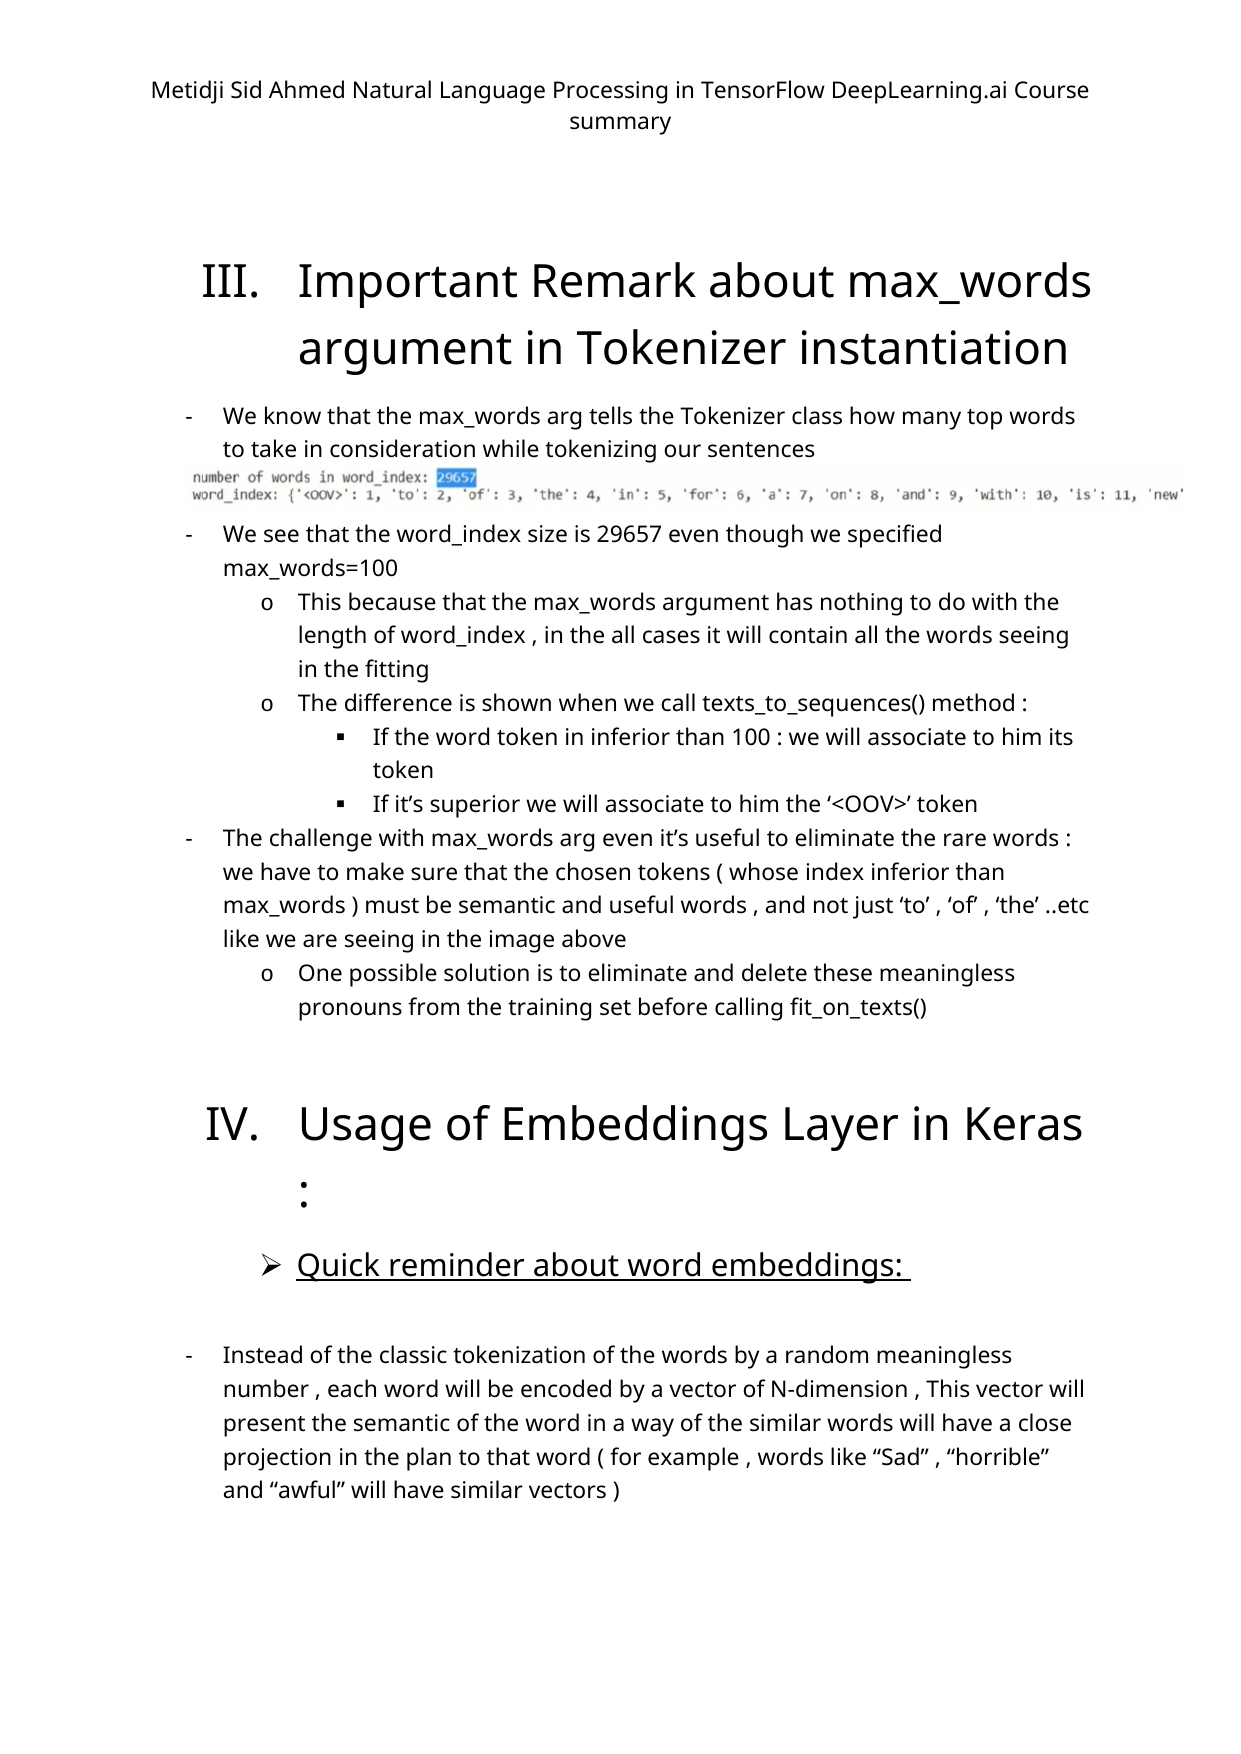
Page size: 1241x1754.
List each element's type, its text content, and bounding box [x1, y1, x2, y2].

list Instead of the classic tokenization of the words by a random meaningless number , each word will be encoded by a vector of N-dimension , This vector will present the semantic of the word in a way of the similar words will have a close projection in the plan to that word ( for example , words like “Sad” , “horrible” and “awful” will have similar vectors ) [185, 1339, 1093, 1505]
list The difference is shown when we call texts_to_sequences() method : [260, 687, 1093, 718]
text We see that the word_index size is 29657 even though we specified max_words=100 [185, 518, 1093, 583]
text We know that the max_words arg tells the Tokenizer class how many top words to take in consideration while tokenizing our sentences [185, 400, 1093, 465]
picture [185, 467, 1184, 516]
list If the word token in inferior than 100 : we will associate to him its token [335, 721, 1093, 786]
text The challenge with max_words arg even it’s useful to eliminate the rare words : we have to make sure that the chosen tokens ( whose index inferior than max_words ) must be semantic and useful words , and not just ‘to’ , ‘of’ , ‘the’ ..etc like we are seeing in the image above [185, 822, 1093, 954]
list If it’s superior we will associate to him the ‘<OOV>’ token [335, 788, 1093, 819]
subtitle Quick reminder about word embeddings: [259, 1243, 1093, 1285]
list One possible solution is to eliminate and delete these meaningless pronouns from the training set before calling fit_on_texts() [260, 957, 1093, 1022]
subtitle Usage of Embeddings Layer in Keras : [260, 1092, 1093, 1221]
subtitle Important Remark about max_words argument in Tokenizer instantiation [260, 248, 1093, 378]
list This because that the max_words argument has nothing to do with the length of word_index , in the all cases it will contain all the words seeing in the fitting [260, 585, 1093, 684]
